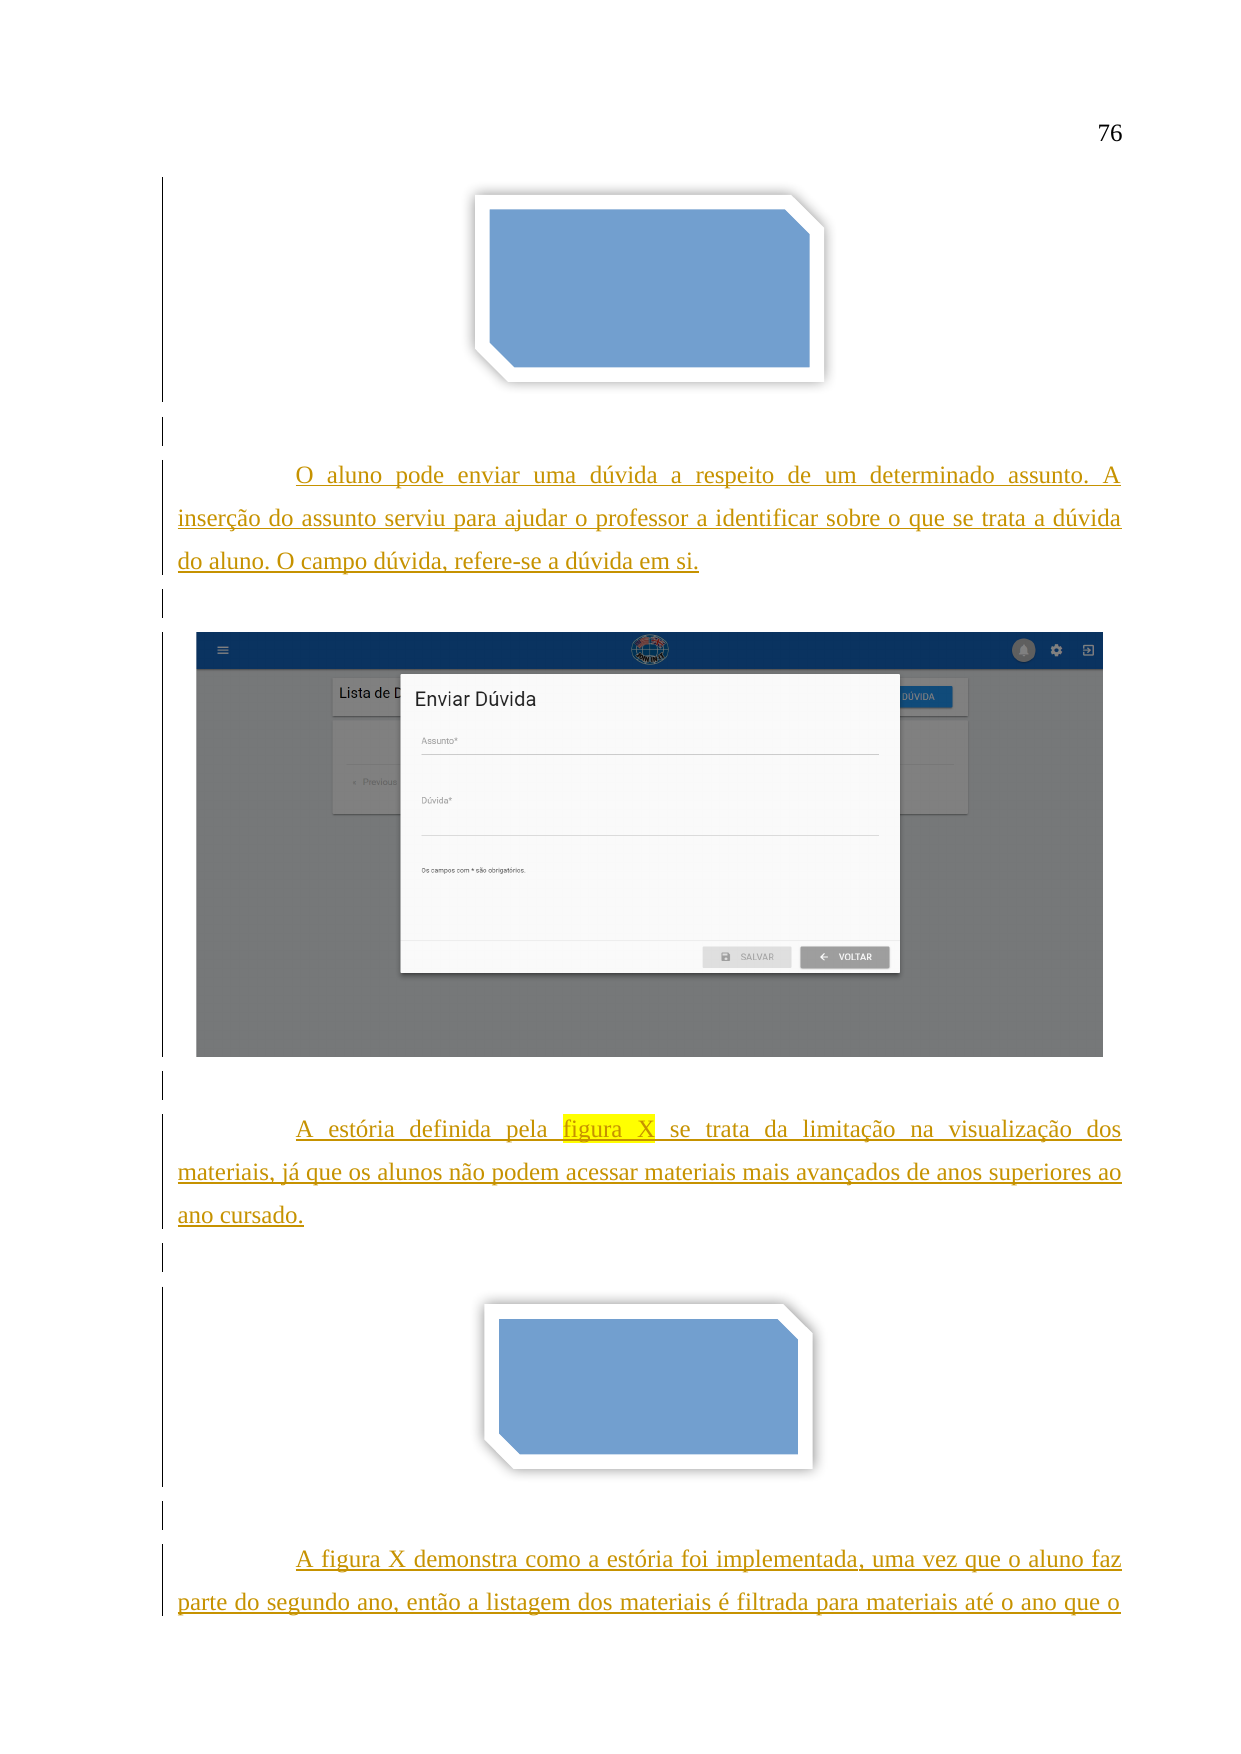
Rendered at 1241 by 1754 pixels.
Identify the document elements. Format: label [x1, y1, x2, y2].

picture [196, 632, 1103, 1057]
